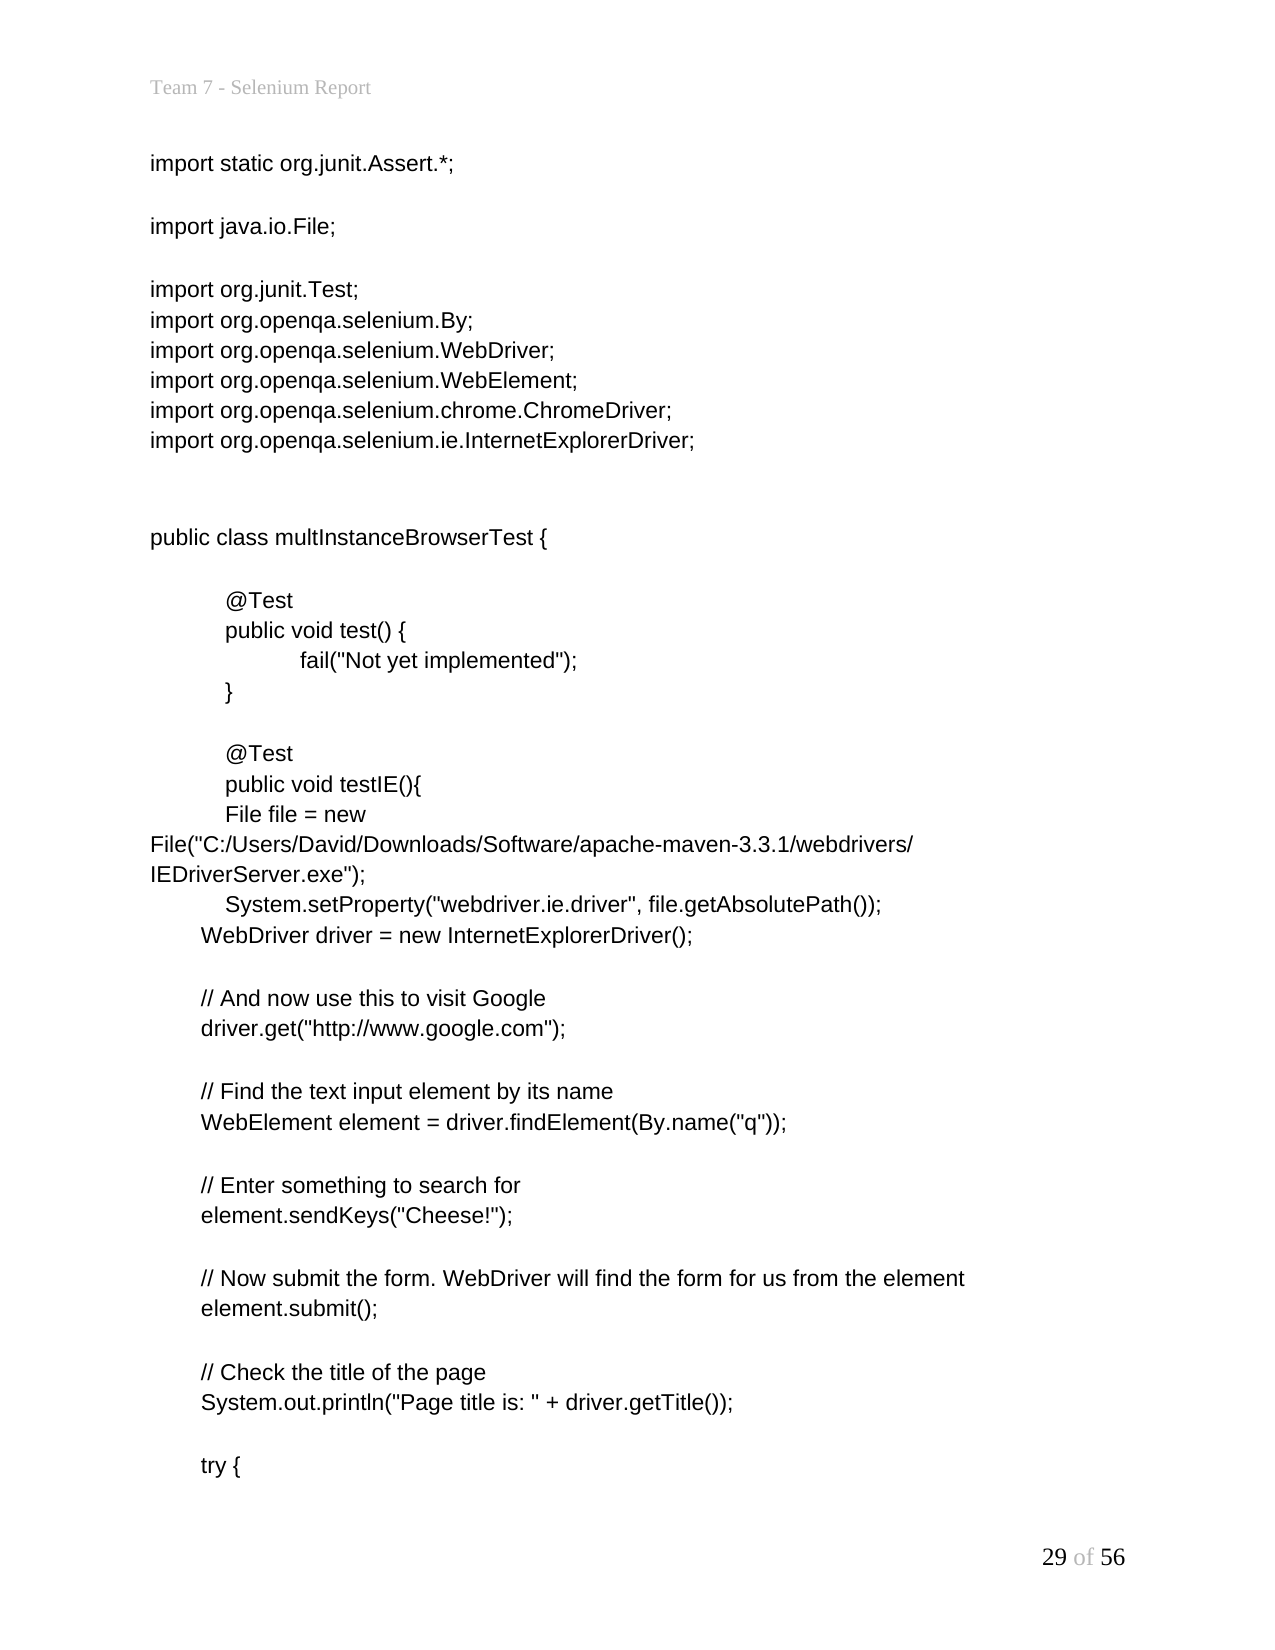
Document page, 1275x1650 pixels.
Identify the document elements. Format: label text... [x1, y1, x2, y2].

text // Find the text input element by its name [150, 1078, 1125, 1105]
text import org.junit.Test; [150, 276, 1125, 303]
text @Test [150, 740, 1125, 767]
text WebDriver driver = new InternetExplorerDriver(); [150, 922, 1125, 948]
text // Check the title of the page [150, 1359, 1125, 1385]
text // Enter something to search for [150, 1172, 1125, 1198]
text } [150, 678, 1125, 704]
text WebElement element = driver.findElement(By.name("q")); [150, 1108, 1125, 1135]
text System.setProperty("webdriver.ie.driver", file.getAbsolutePath()); [150, 891, 1125, 918]
text element.sendKeys("Cheese!"); [150, 1202, 1125, 1228]
text public void test() { [150, 617, 1125, 643]
text try { [150, 1452, 1125, 1478]
text import org.openqa.selenium.WebDriver; [150, 337, 1125, 363]
text @Test [150, 587, 1125, 613]
text File file = new File("C:/Users/David/Downloads/Software/apache-maven-3.3.1/webdrivers/IEDriverServer.exe"); [150, 801, 1125, 888]
text import static org.junit.Assert.*; [150, 150, 1125, 176]
text driver.get("http://www.google.com"); [150, 1015, 1125, 1041]
text // Now submit the form. WebDriver will find the form for us from the element [150, 1265, 1125, 1292]
text import java.io.File; [150, 213, 1125, 239]
text import org.openqa.selenium.By; [150, 307, 1125, 333]
text import org.openqa.selenium.ie.InternetExplorerDriver; [150, 427, 1125, 454]
text import org.openqa.selenium.WebElement; [150, 367, 1125, 393]
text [150, 1389, 1125, 1415]
text public void testIE(){ [150, 771, 1125, 797]
text public class multInstanceBrowserTest { [150, 524, 1125, 550]
text // And now use this to visit Google [150, 985, 1125, 1011]
text element.submit(); [150, 1295, 1125, 1322]
text fail("Not yet implemented"); [150, 647, 1125, 674]
text import org.openqa.selenium.chrome.ChromeDriver; [150, 397, 1125, 424]
